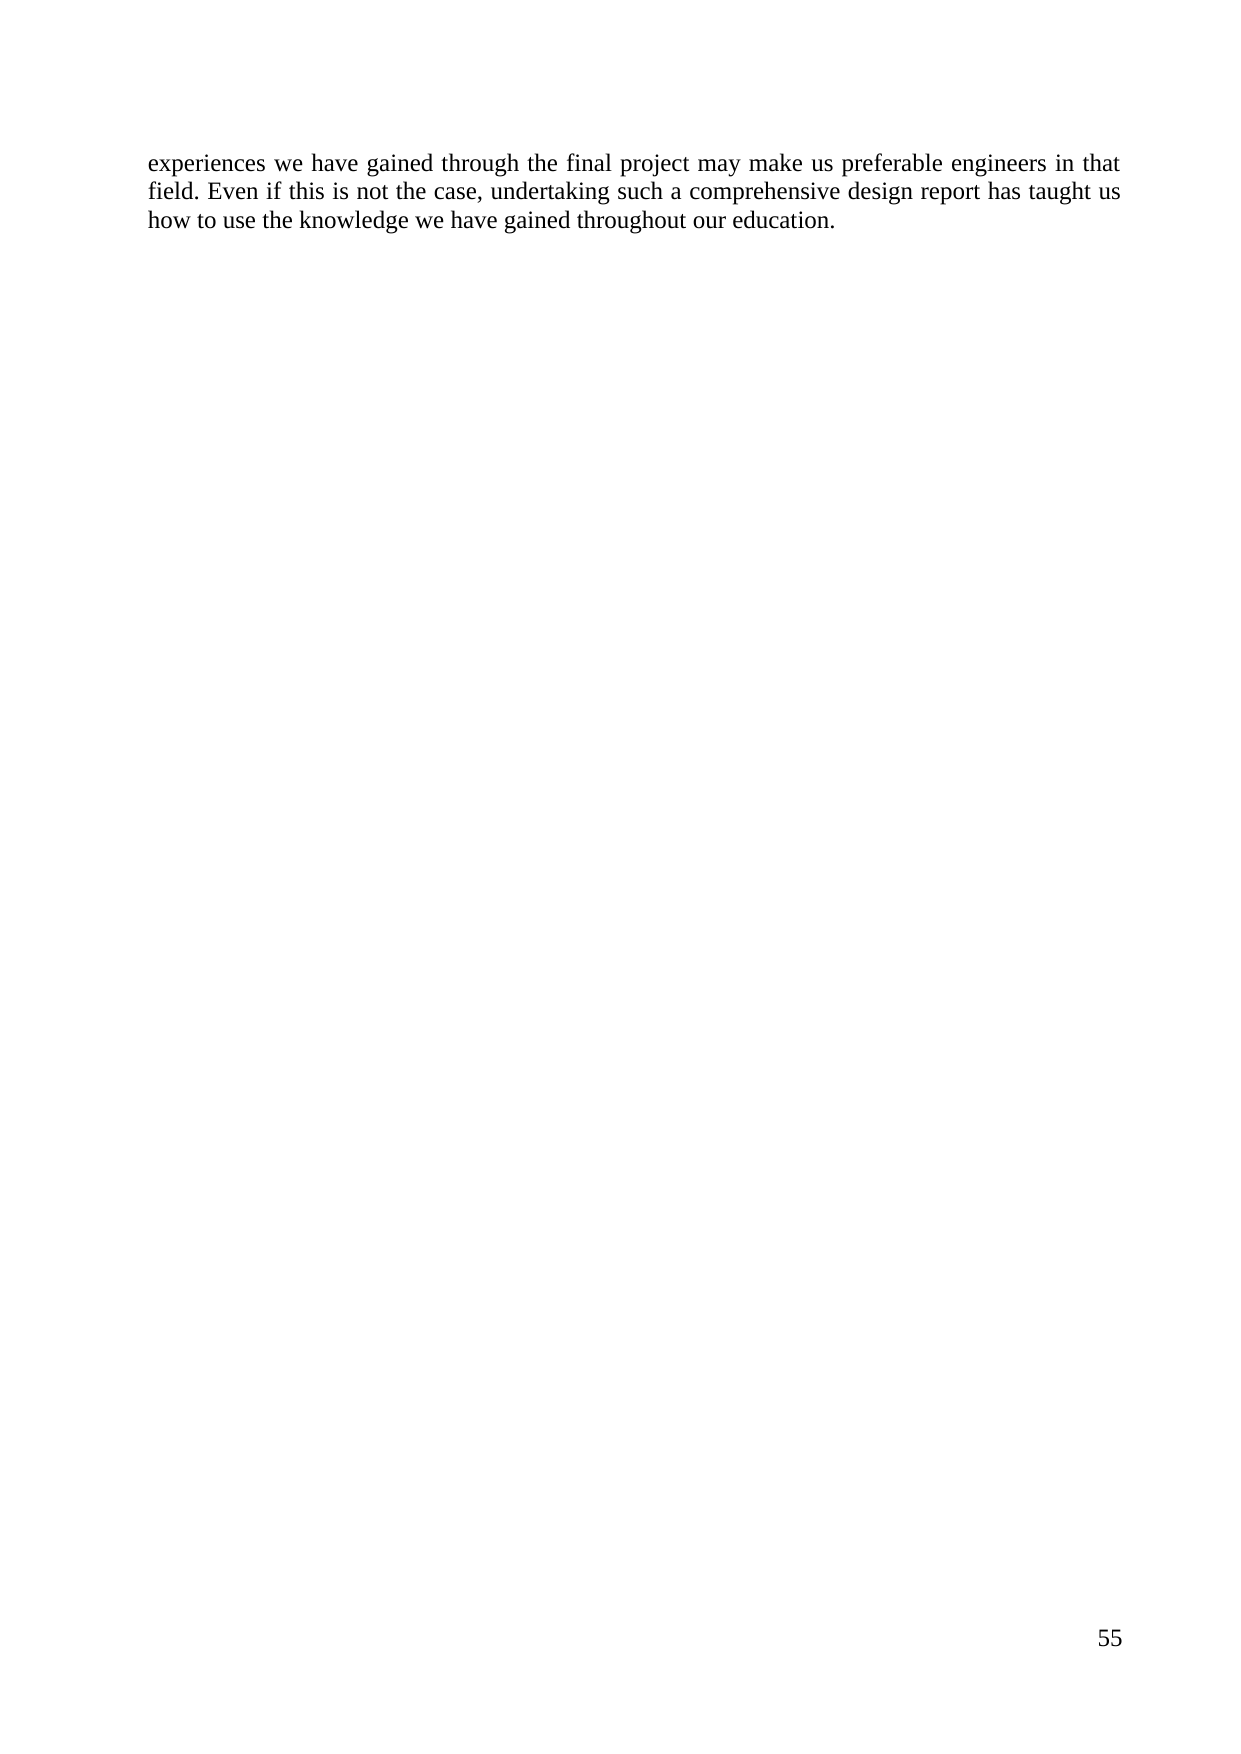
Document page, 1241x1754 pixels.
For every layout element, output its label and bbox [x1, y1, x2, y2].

text [148, 148, 1122, 234]
